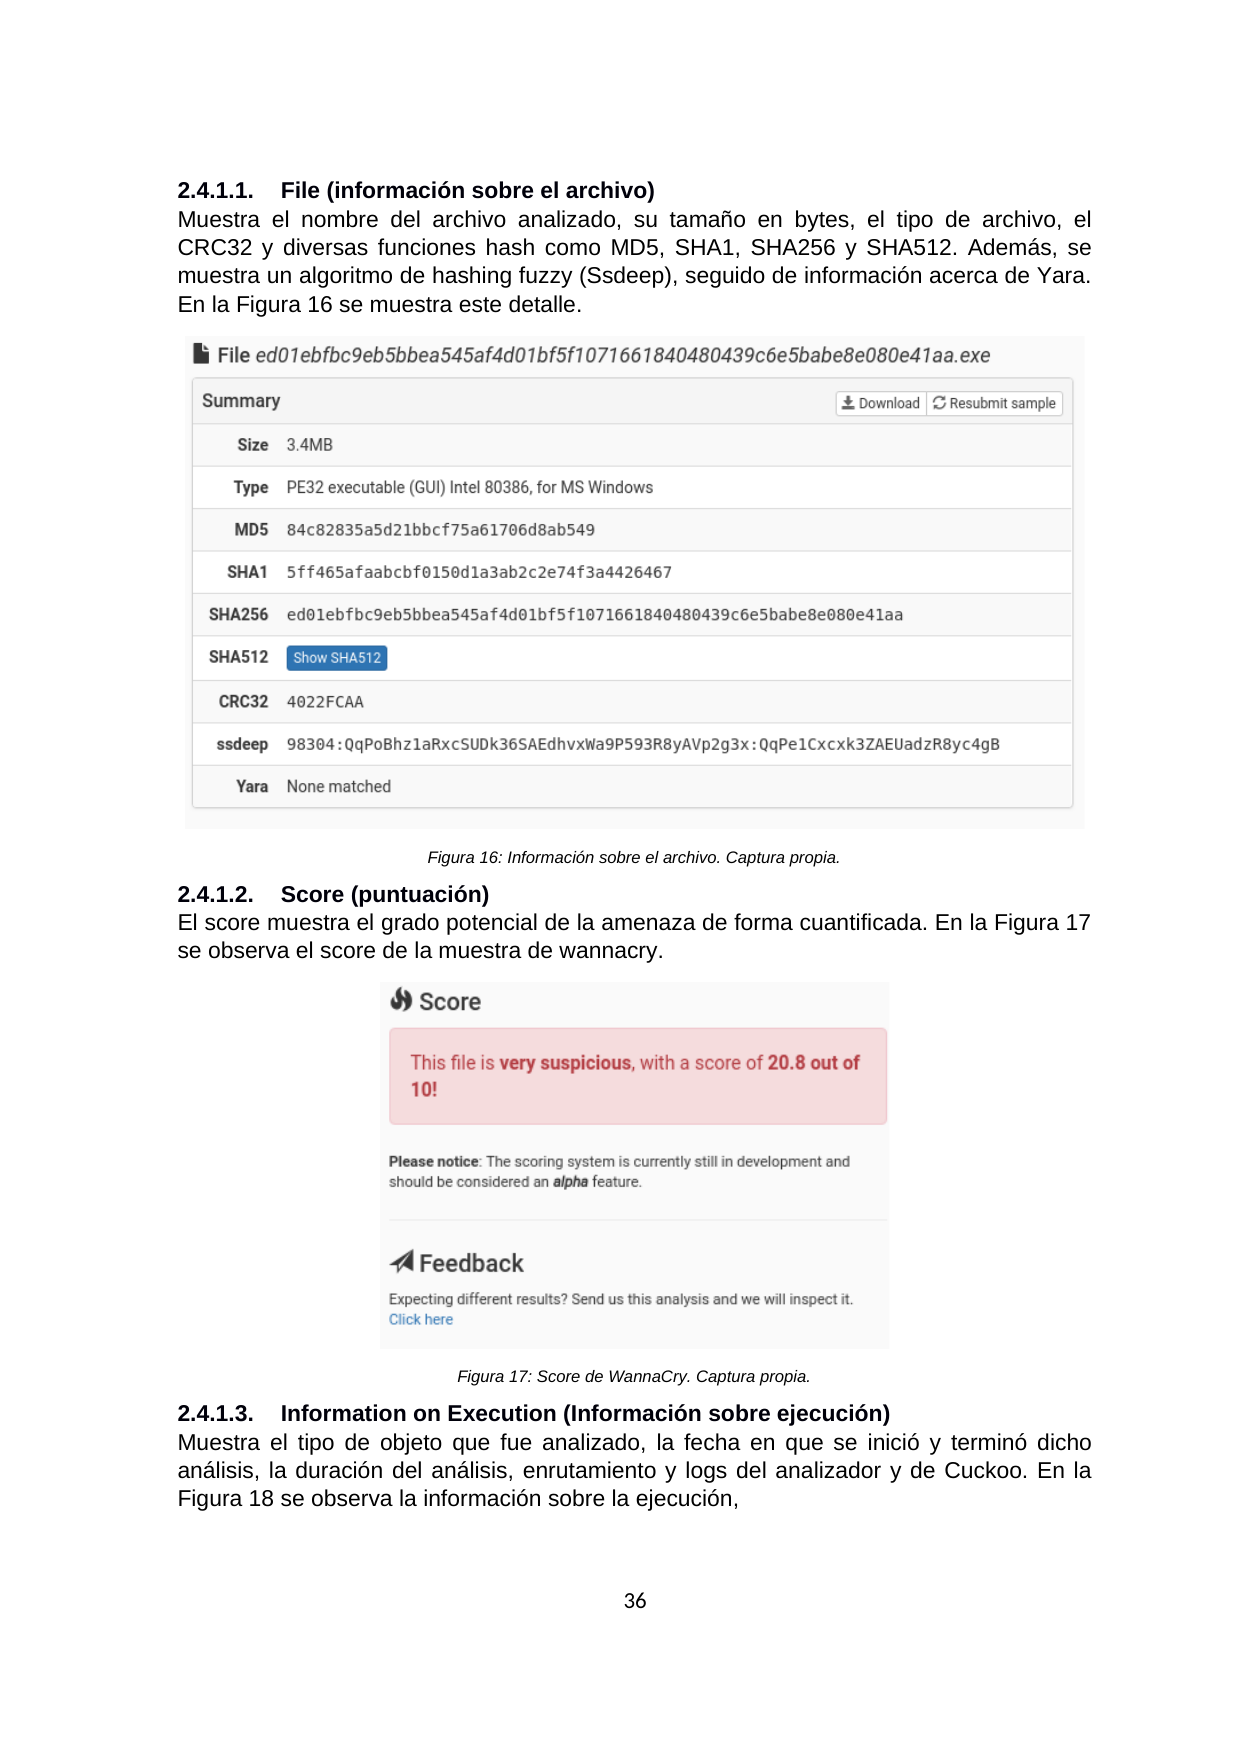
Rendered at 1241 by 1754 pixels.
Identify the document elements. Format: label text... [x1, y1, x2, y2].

picture [185, 336, 1085, 829]
text Figura 16: Información sobre el archivo. Captura propia. [177, 847, 1092, 867]
text Muestra el tipo de objeto que fue analizado, la fecha en que se inició y terminó dicho análisis, la duración del análisis, enrutamiento y logs del analizador y de Cuckoo. En la Figura 18 se observa la información sobre la ejecución, [177, 1428, 1092, 1512]
subtitle File (información sobre el archivo) [177, 177, 1092, 203]
subtitle Score (puntuación) [177, 881, 1092, 907]
text Muestra el nombre del archivo analizado, su tamaño en bytes, el tipo de archivo, el CRC32 y diversas funciones hash como MD5, SHA1, SHA256 y SHA512. Además, se muestra un algoritmo de hashing fuzzy (Ssdeep), seguido de información acerca de Yara. En la Figura 16 se muestra este detalle. [177, 206, 1092, 317]
text El score muestra el grado potencial de la amenaza de forma cuantificada. En la Figura 17 se observa el score de la muestra de wannacry. [177, 909, 1092, 964]
text Figura 17: Score de WannaCry. Captura propia. [177, 1367, 1092, 1386]
picture [380, 982, 890, 1349]
subtitle Information on Execution (Información sobre ejecución) [177, 1400, 1092, 1426]
